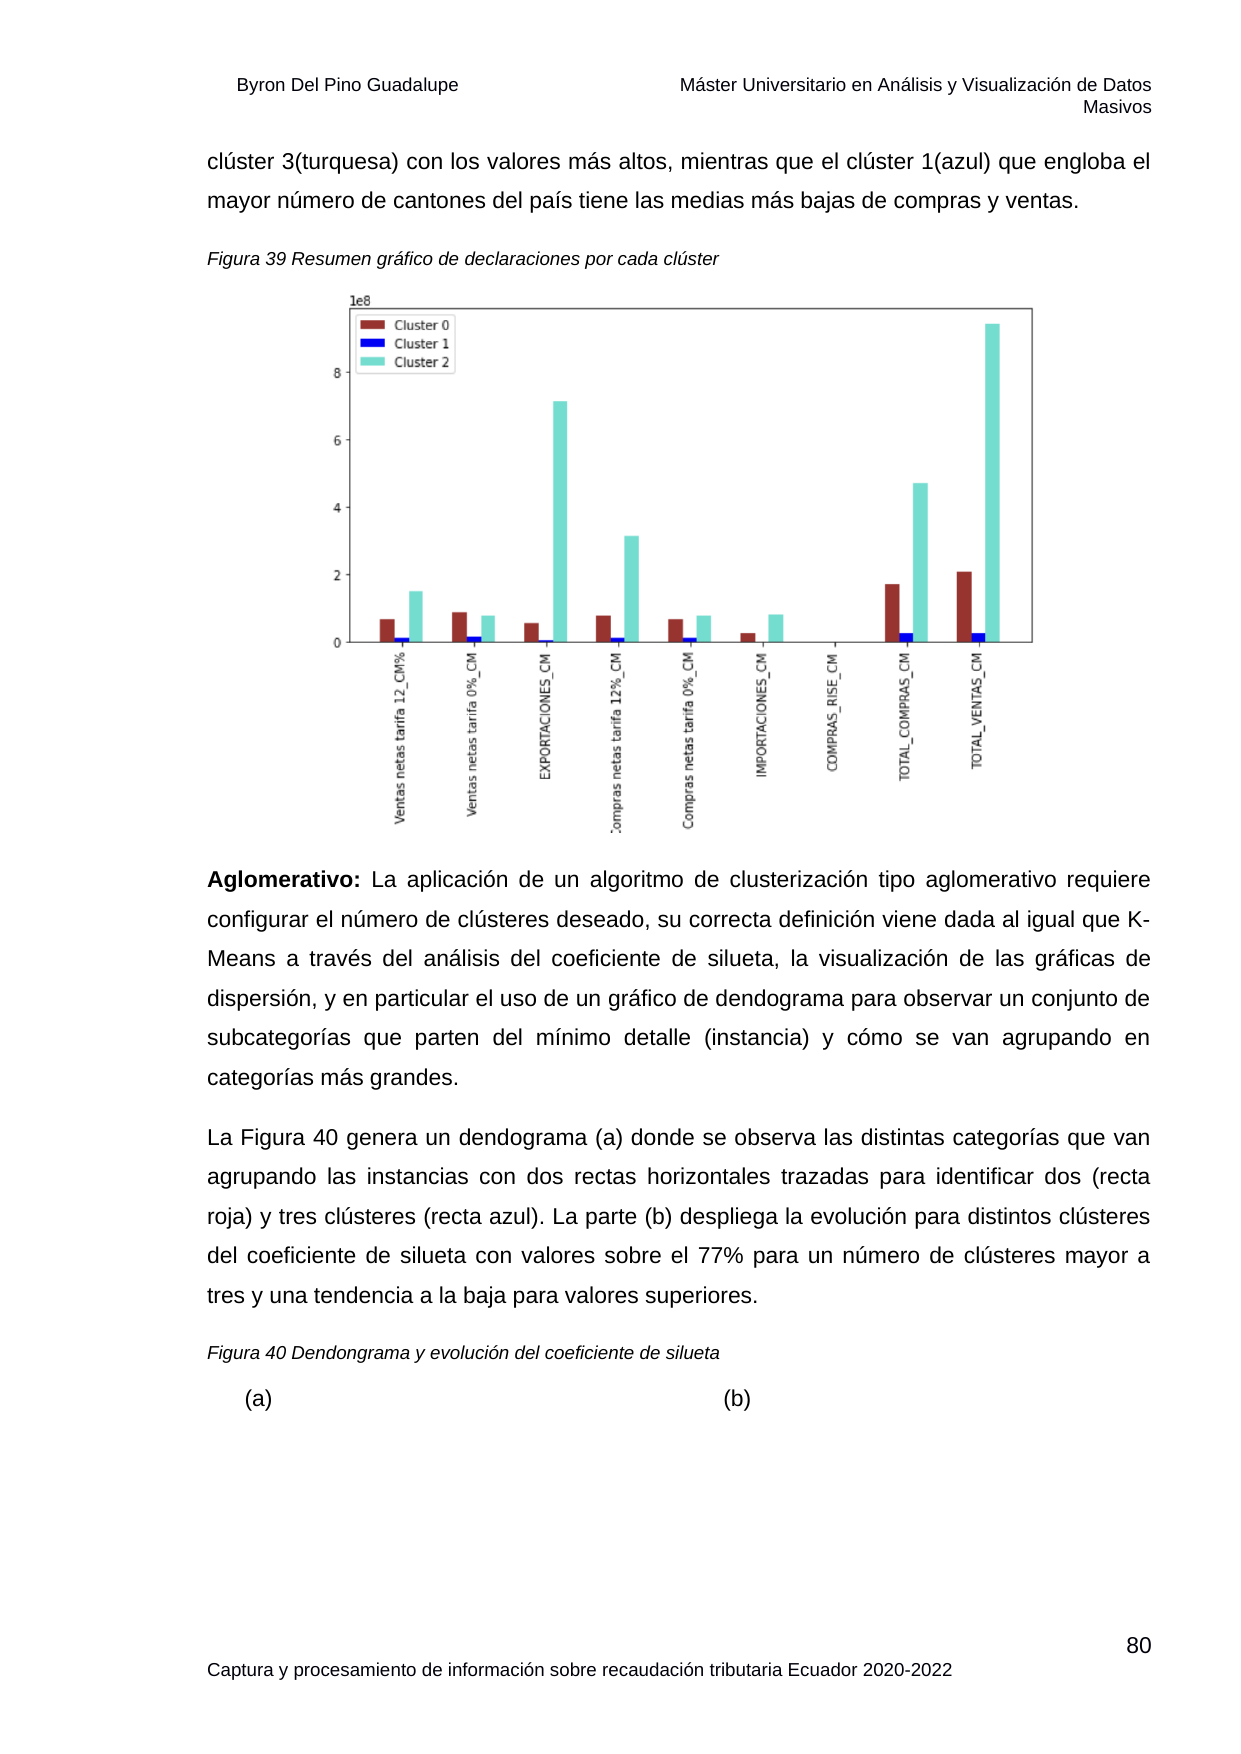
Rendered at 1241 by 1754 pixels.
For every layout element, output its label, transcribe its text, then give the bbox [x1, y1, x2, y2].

list (b) [244, 1384, 1152, 1411]
text La Figura 40 genera un dendograma (a) donde se observa las distintas categorías que van agrupando las instancias con dos rectas horizontales trazadas para identificar dos (recta roja) y tres clústeres (recta azul). La parte (b) despliega la evolución para distintos clústeres del coeficiente de silueta con valores sobre el 77% para un número de clústeres mayor a tres y una tendencia a la baja para valores superiores. [207, 1124, 1152, 1308]
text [207, 148, 1152, 213]
text Figura 39 Resumen gráfico de declaraciones por cada clúster [207, 247, 1152, 269]
text Figura 40 Dendongrama y evolución del coeficiente de silueta [207, 1342, 1152, 1364]
text Aglomerativo: La aplicación de un algoritmo de clusterización tipo aglomerativo requiere configurar el número de clústeres deseado, su correcta definición viene dada al igual que K-Means a través del análisis del coeficiente de silueta, la visualización de las gráficas de dispersión, y en particular el uso de un gráfico de dendograma para observar un conjunto de subcategorías que parten del mínimo detalle (instancia) y cómo se van agrupando en categorías más grandes. [207, 866, 1152, 1090]
picture [321, 290, 1037, 833]
